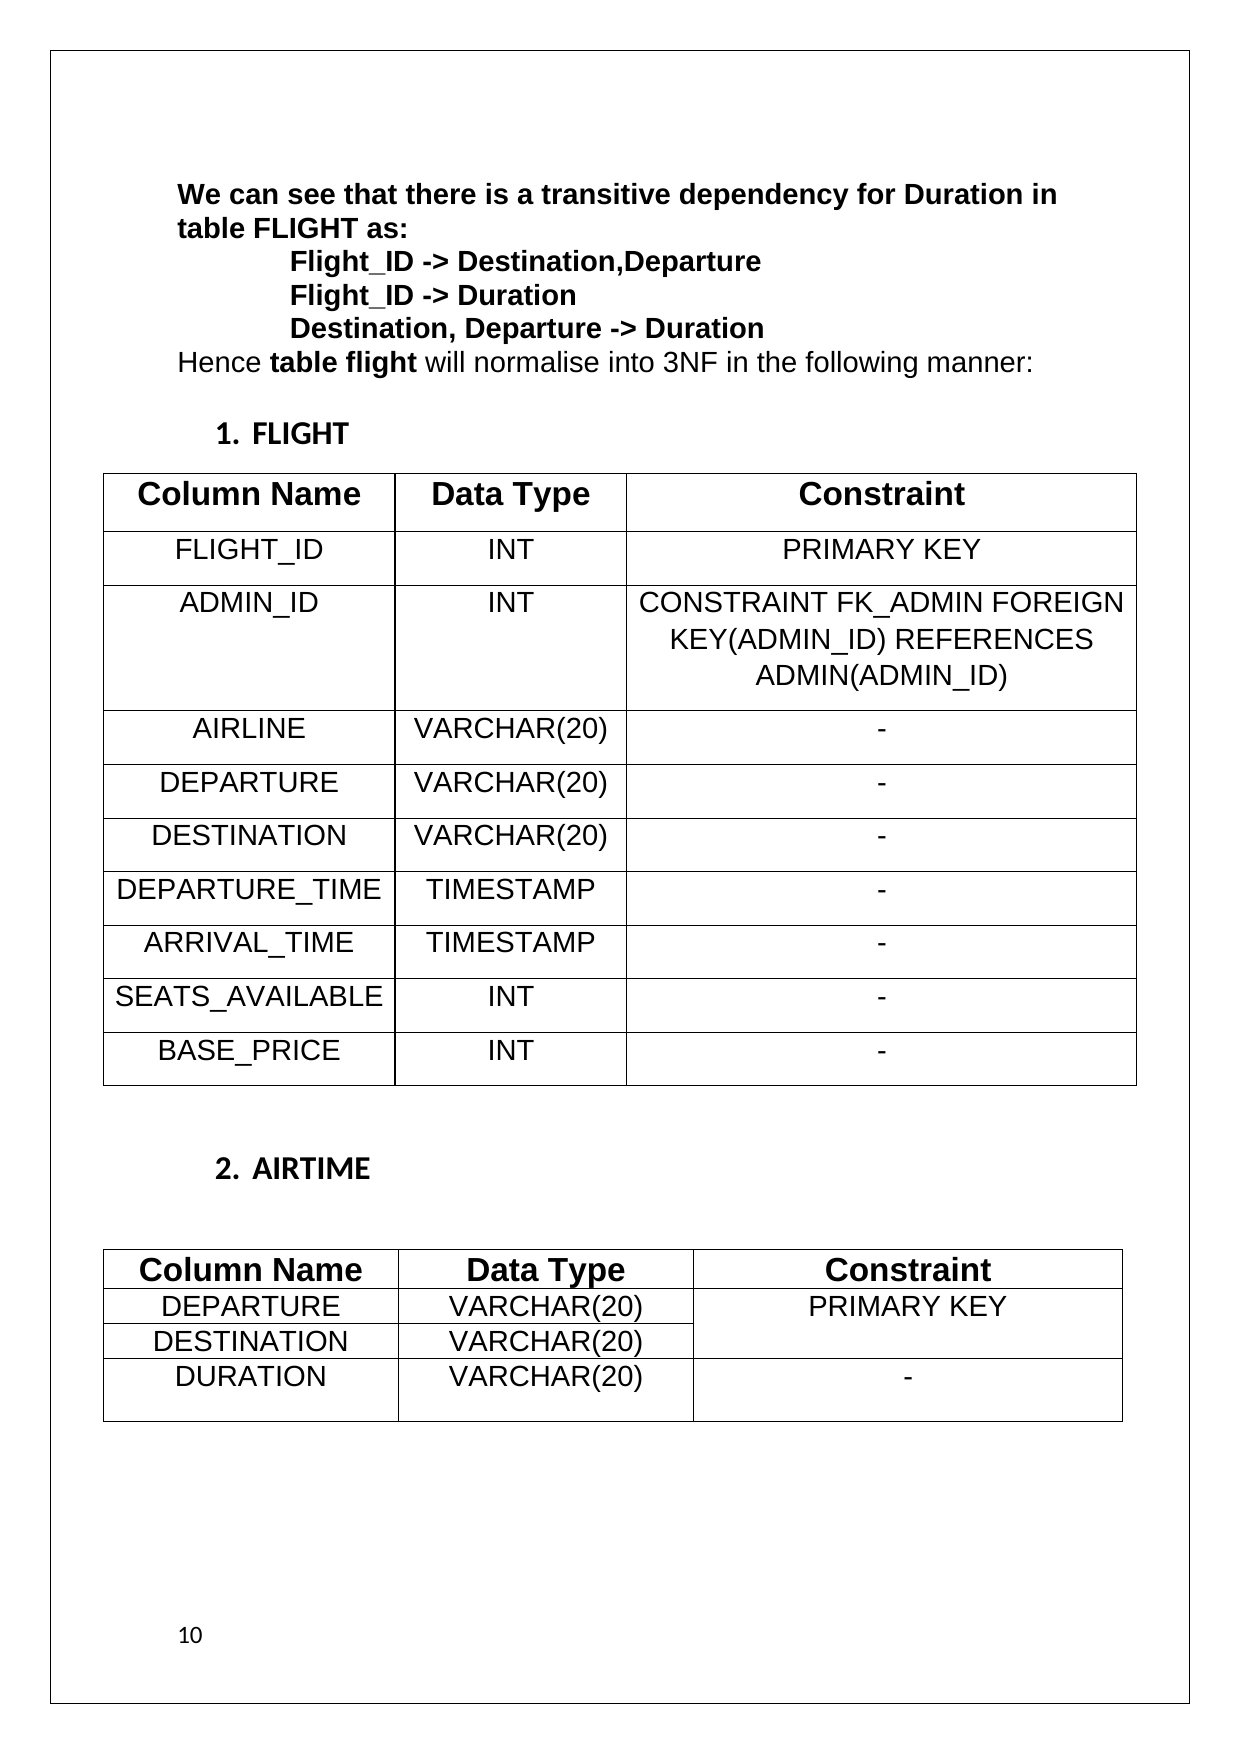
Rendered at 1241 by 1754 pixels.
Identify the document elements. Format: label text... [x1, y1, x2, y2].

text Hence table flight will normalise into 3NF in the following manner: [177, 345, 1063, 378]
table_cell INT [396, 586, 626, 710]
table_cell TIMESTAMP [396, 926, 626, 978]
table_cell SEATS_AVAILABLE [104, 979, 394, 1032]
table_cell INT [396, 979, 626, 1032]
table_cell VARCHAR(20) [399, 1324, 693, 1357]
table_header Constraint [627, 474, 1136, 531]
table_cell VARCHAR(20) [396, 711, 626, 764]
text Flight_ID -> Duration [214, 278, 1063, 311]
table_cell VARCHAR(20) [399, 1289, 693, 1323]
table_cell PRIMARY KEY [627, 532, 1136, 584]
table_cell - [694, 1359, 1122, 1421]
table_cell PRIMARY KEY [694, 1289, 1122, 1357]
table_cell ADMIN_ID [104, 586, 394, 710]
table_header Data Type [396, 474, 626, 531]
table_cell DEPARTURE [104, 1289, 398, 1323]
text Destination, Departure -> Duration [214, 311, 1063, 345]
table_cell TIMESTAMP [396, 872, 626, 924]
table_cell DURATION [104, 1359, 398, 1421]
table_cell - [627, 979, 1136, 1032]
table_cell VARCHAR(20) [399, 1359, 693, 1421]
table_cell - [627, 926, 1136, 978]
table_header Data Type [399, 1250, 693, 1288]
table_cell BASE_PRICE [104, 1033, 394, 1085]
table_cell - [627, 711, 1136, 764]
table_cell INT [396, 532, 626, 584]
list FLIGHT [214, 412, 1063, 453]
text Flight_ID -> Destination,Departure [214, 244, 1063, 278]
table_cell DESTINATION [104, 819, 394, 871]
table_cell DEPARTURE [104, 765, 394, 817]
table_header Column Name [104, 474, 394, 531]
table_cell - [627, 819, 1136, 871]
table_cell DEPARTURE_TIME [104, 872, 394, 924]
table_cell - [627, 765, 1136, 817]
table_cell CONSTRAINT FK_ADMIN FOREIGN KEY(ADMIN_ID) REFERENCES ADMIN(ADMIN_ID) [627, 586, 1136, 710]
list AIRTIME [214, 1147, 1063, 1187]
table_cell - [627, 1033, 1136, 1085]
table_cell ARRIVAL_TIME [104, 926, 394, 978]
text We can see that there is a transitive dependency for Duration in table FLIGHT as: [177, 177, 1063, 244]
table_cell VARCHAR(20) [396, 765, 626, 817]
table_cell INT [396, 1033, 626, 1085]
table_cell VARCHAR(20) [396, 819, 626, 871]
table_header Column Name [104, 1250, 398, 1288]
table_cell FLIGHT_ID [104, 532, 394, 584]
table_header Constraint [694, 1250, 1122, 1288]
table_cell DESTINATION [104, 1324, 398, 1357]
table_cell AIRLINE [104, 711, 394, 764]
table_cell - [627, 872, 1136, 924]
